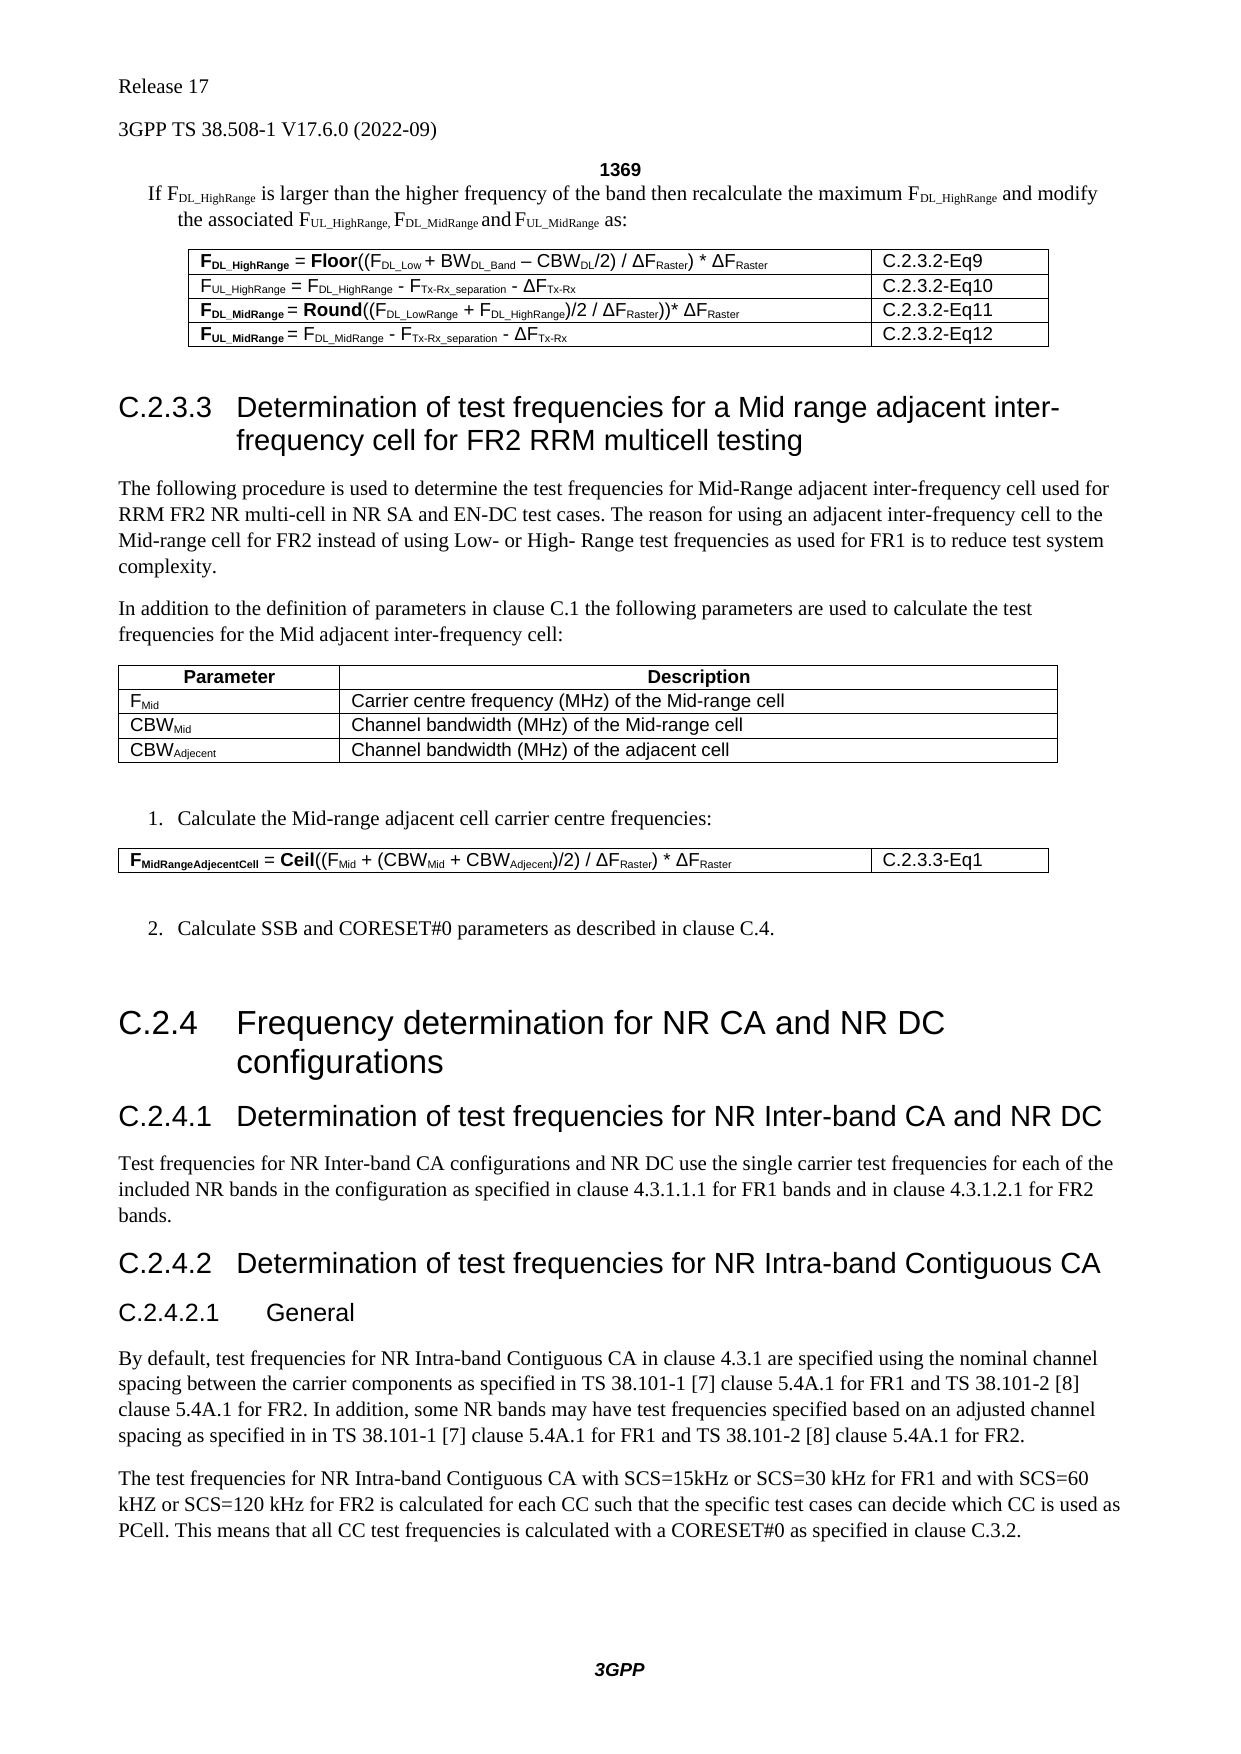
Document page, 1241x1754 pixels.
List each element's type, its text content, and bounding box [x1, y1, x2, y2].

text The following procedure is used to determine the test frequencies for Mid-Range adjacent inter-frequency cell used for RRM FR2 NR multi-cell in NR SA and EN-DC test cases. The reason for using an adjacent inter-frequency cell to the Mid-range cell for FR2 instead of using Low- or High- Range test frequencies as used for FR1 is to reduce test system complexity. [118, 476, 1122, 578]
text If FDL_HighRange is larger than the higher frequency of the band then recalculate the maximum FDL_HighRange and modify the associated FUL_HighRange, FDL_MidRange and FUL_MidRange as: [148, 181, 1122, 231]
subtitle C.2.3.3 Determination of test frequencies for a Mid range adjacent inter-frequency cell for FR2 RRM multicell testing [118, 390, 1122, 457]
subtitle C.2.4.2 Determination of test frequencies for NR Intra-band Contiguous CA [118, 1246, 1122, 1279]
text In addition to the definition of parameters in clause C.1 the following parameters are used to calculate the test frequencies for the Mid adjacent inter-frequency cell: [118, 596, 1122, 646]
table_cell Carrier centre frequency (MHz) of the Mid-range cell [340, 690, 1057, 713]
table_cell FUL_MidRange = FDL_MidRange - FTx-Rx_separation - ΔFTx-Rx [189, 323, 871, 346]
table_header Parameter [119, 666, 339, 689]
table_cell FMid [119, 690, 339, 713]
subtitle C.2.4 Frequency determination for NR CA and NR DC configurations [118, 1003, 1122, 1080]
table_cell Channel bandwidth (MHz) of the Mid-range cell [340, 714, 1057, 737]
table_cell FUL_HighRange = FDL_HighRange - FTx-Rx_separation - ΔFTx-Rx [189, 275, 871, 298]
subtitle C.2.4.2.1 General [118, 1298, 1122, 1327]
text The test frequencies for NR Intra-band Contiguous CA with SCS=15kHz or SCS=30 kHz for FR1 and with SCS=60 kHZ or SCS=120 kHz for FR2 is calculated for each CC such that the specific test cases can decide which CC is used as PCell. This means that all CC test frequencies is calculated with a CORESET#0 as specified in clause C.3.2. [118, 1466, 1122, 1542]
subtitle C.2.4.1 Determination of test frequencies for NR Inter-band CA and NR DC [118, 1099, 1122, 1132]
table_header FDL_HighRange = Floor((FDL_Low + BWDL_Band – CBWDL/2) / ΔFRaster) * ΔFRaster [189, 250, 871, 273]
table_cell C.2.3.2-Eq12 [872, 323, 1048, 346]
text 2. Calculate SSB and CORESET#0 parameters as described in clause C.4. [148, 916, 1122, 940]
table_header Description [340, 666, 1057, 689]
text Test frequencies for NR Inter-band CA configurations and NR DC use the single carrier test frequencies for each of the included NR bands in the configuration as specified in clause 4.3.1.1.1 for FR1 bands and in clause 4.3.1.2.1 for FR2 bands. [118, 1151, 1122, 1227]
table_header C.2.3.3-Eq1 [872, 849, 1048, 872]
table_header FMidRangeAdjecentCell = Ceil((FMid + (CBWMid + CBWAdjecent)/2) / ΔFRaster) * ΔFRaster [119, 849, 871, 872]
text By default, test frequencies for NR Intra-band Contiguous CA in clause 4.3.1 are specified using the nominal channel spacing between the carrier components as specified in TS 38.101-1 [7] clause 5.4A.1 for FR1 and TS 38.101-2 [8] clause 5.4A.1 for FR2. In addition, some NR bands may have test frequencies specified based on an adjusted channel spacing as specified in in TS 38.101-1 [7] clause 5.4A.1 for FR1 and TS 38.101-2 [8] clause 5.4A.1 for FR2. [118, 1345, 1122, 1447]
table_cell C.2.3.2-Eq11 [872, 299, 1048, 322]
table_cell C.2.3.2-Eq10 [872, 275, 1048, 298]
table_cell Channel bandwidth (MHz) of the adjacent cell [340, 739, 1057, 762]
table_header C.2.3.2-Eq9 [872, 250, 1048, 273]
table_cell CBWMid [119, 714, 339, 737]
table_cell FDL_MidRange = Round((FDL_LowRange + FDL_HighRange)/2 / ΔFRaster))* ΔFRaster [189, 299, 871, 322]
table_cell CBWAdjecent [119, 739, 339, 762]
text 1. Calculate the Mid-range adjacent cell carrier centre frequencies: [148, 805, 1122, 829]
